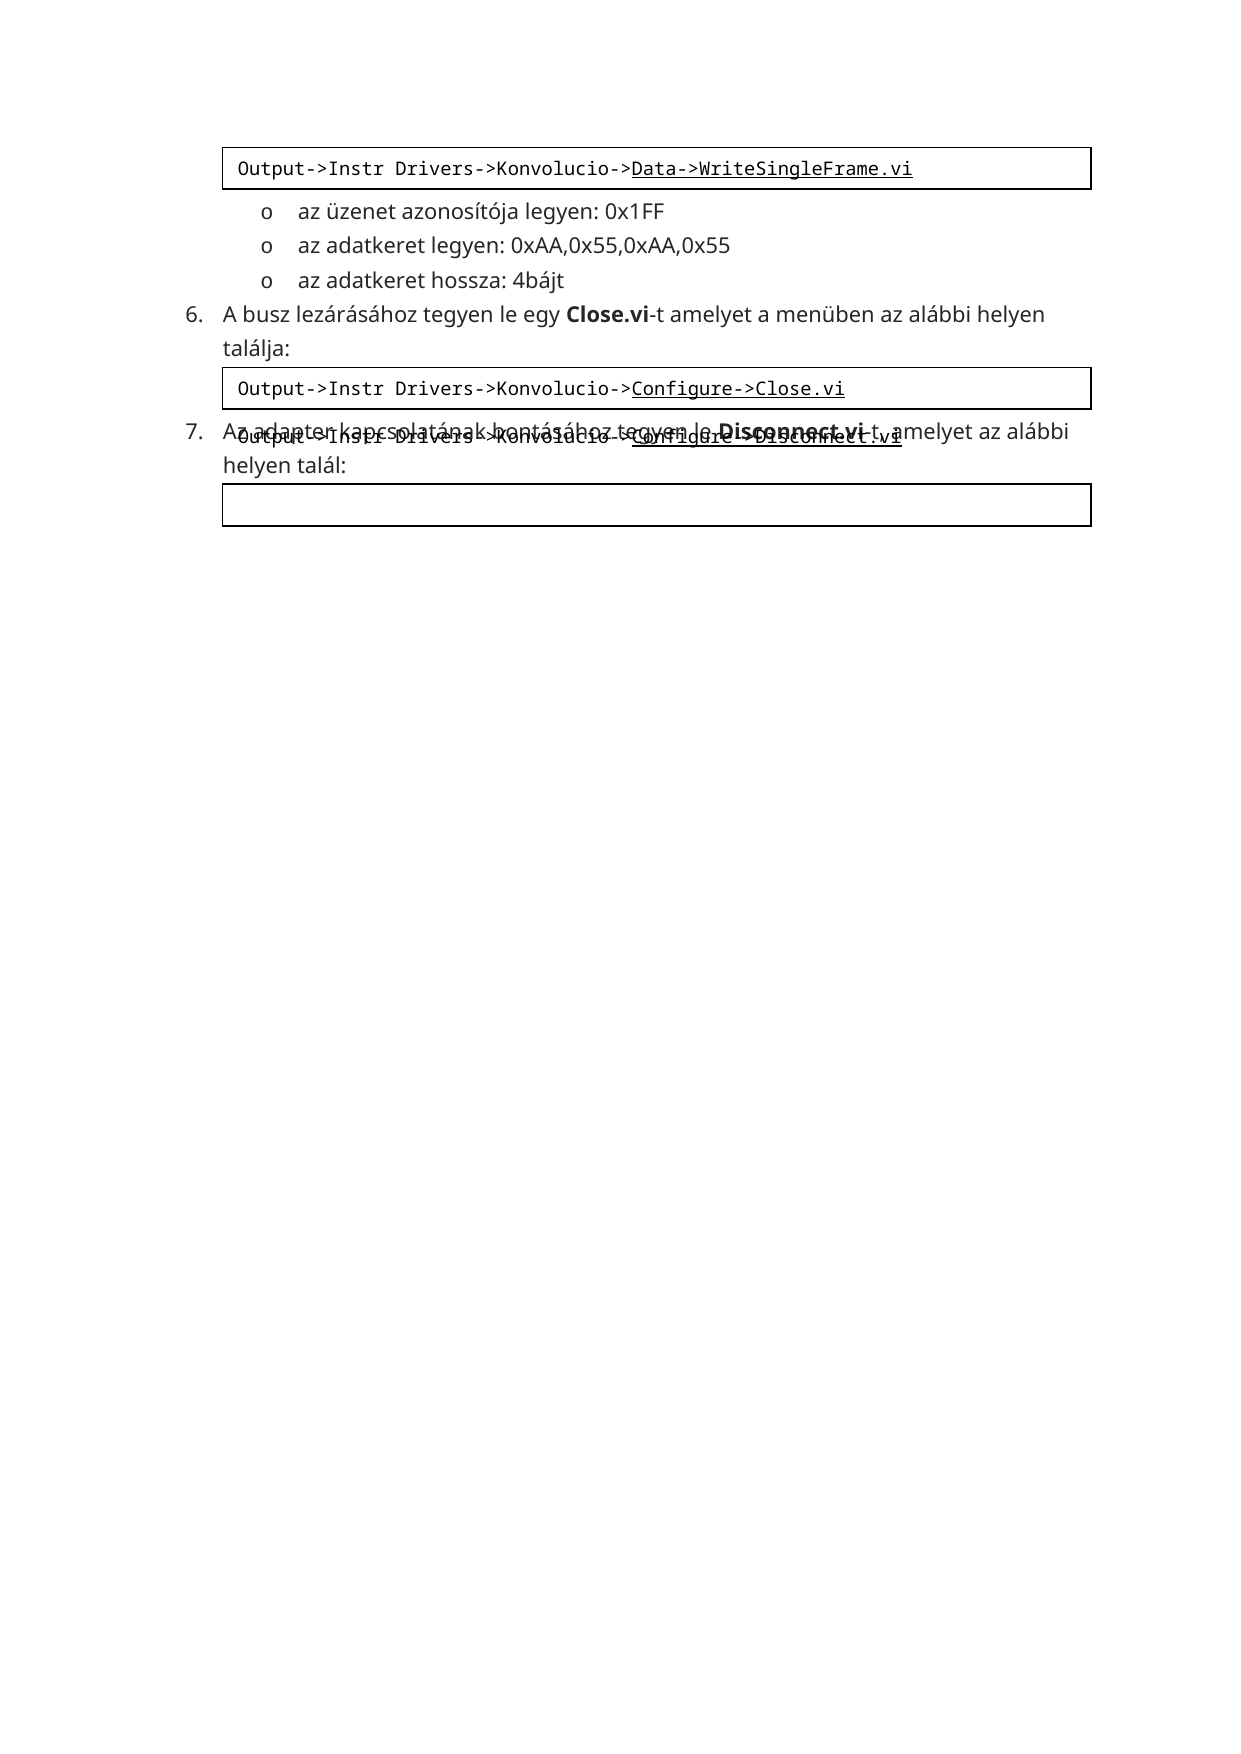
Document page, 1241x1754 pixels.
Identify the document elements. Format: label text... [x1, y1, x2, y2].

list az üzenet azonosítója legyen: 0x1FF [260, 196, 1093, 226]
list az adatkeret hossza: 4bájt [260, 265, 1093, 295]
list Az adapter kapcsolatának bontásához tegyen le Disconnect.vi-t, amelyet az alábbi helyen talál: [185, 416, 1093, 528]
list A busz lezárásához tegyen le egy Close.vi-t amelyet a menüben az alábbi helyen találja: [185, 299, 1093, 363]
list az adatkeret legyen: 0xAA,0x55,0xAA,0x55 [260, 230, 1093, 260]
